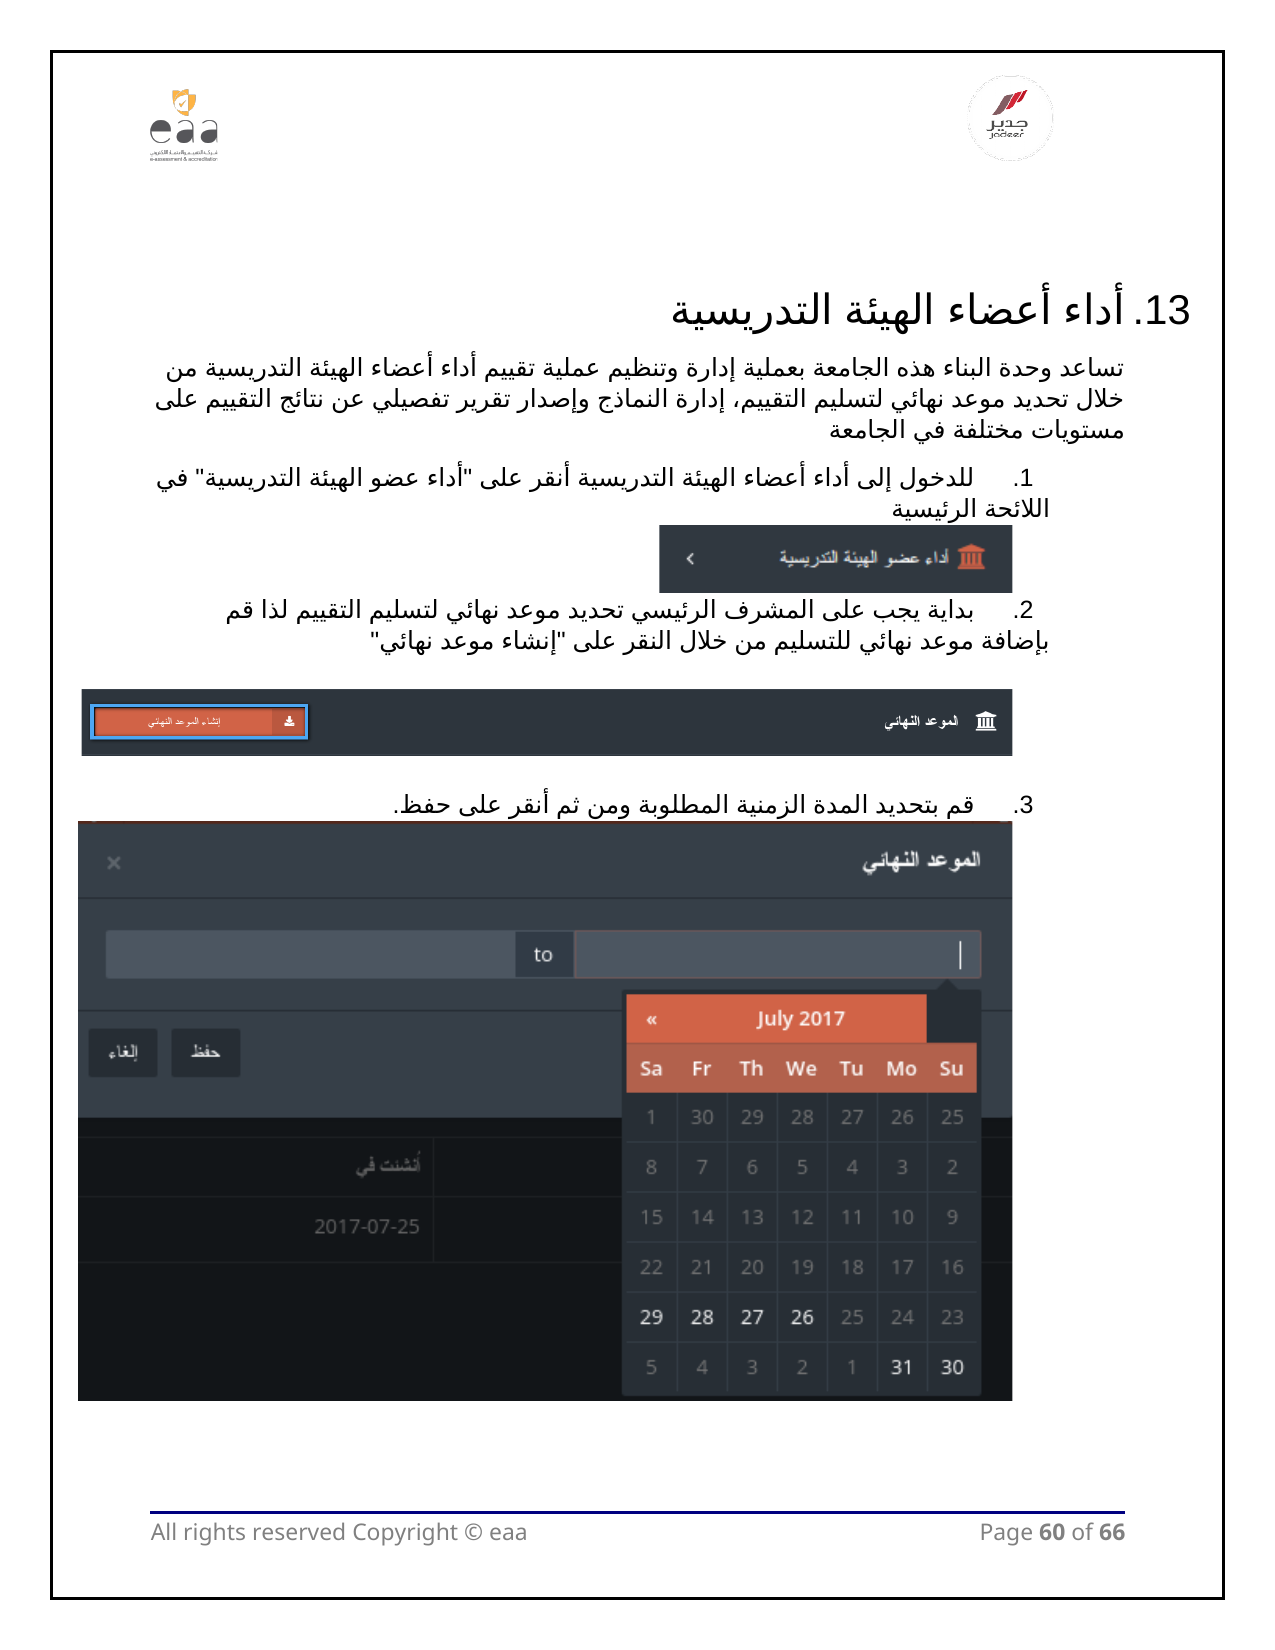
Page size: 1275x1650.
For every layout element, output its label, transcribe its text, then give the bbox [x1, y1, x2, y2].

picture [78, 821, 1013, 1401]
picture [150, 89, 218, 161]
subtitle أداء أعضاء الهيئة التدريسية [150, 286, 1132, 334]
list بداية يجب على المشرف الرئيسي تحديد موعد نهائي لتسليم التقييم لذا قم بإضافة موعد نهائي للتسليم من خلال النقر على "إنشاء موعد نهائي" [150, 594, 1050, 654]
list للدخول إلى أداء أعضاء الهيئة التدريسية أنقر على "أداء عضو الهيئة التدريسية" في اللائحة الرئيسية [150, 463, 1050, 523]
text تساعد وحدة البناء هذه الجامعة بعملية إدارة وتنظيم عملية تقييم أداء أعضاء الهيئة التدريسية من خلال تحديد موعد نهائي لتسليم التقييم، إدارة النماذج وإصدار تقرير تفصيلي عن نتائج التقييم على مستويات مختلفة في الجامعة [150, 353, 1125, 444]
list قم بتحديد المدة الزمنية المطلوبة ومن ثم أنقر على حفظ. [150, 790, 1050, 819]
picture [81, 689, 1013, 756]
picture [659, 525, 1013, 593]
picture [967, 75, 1054, 161]
